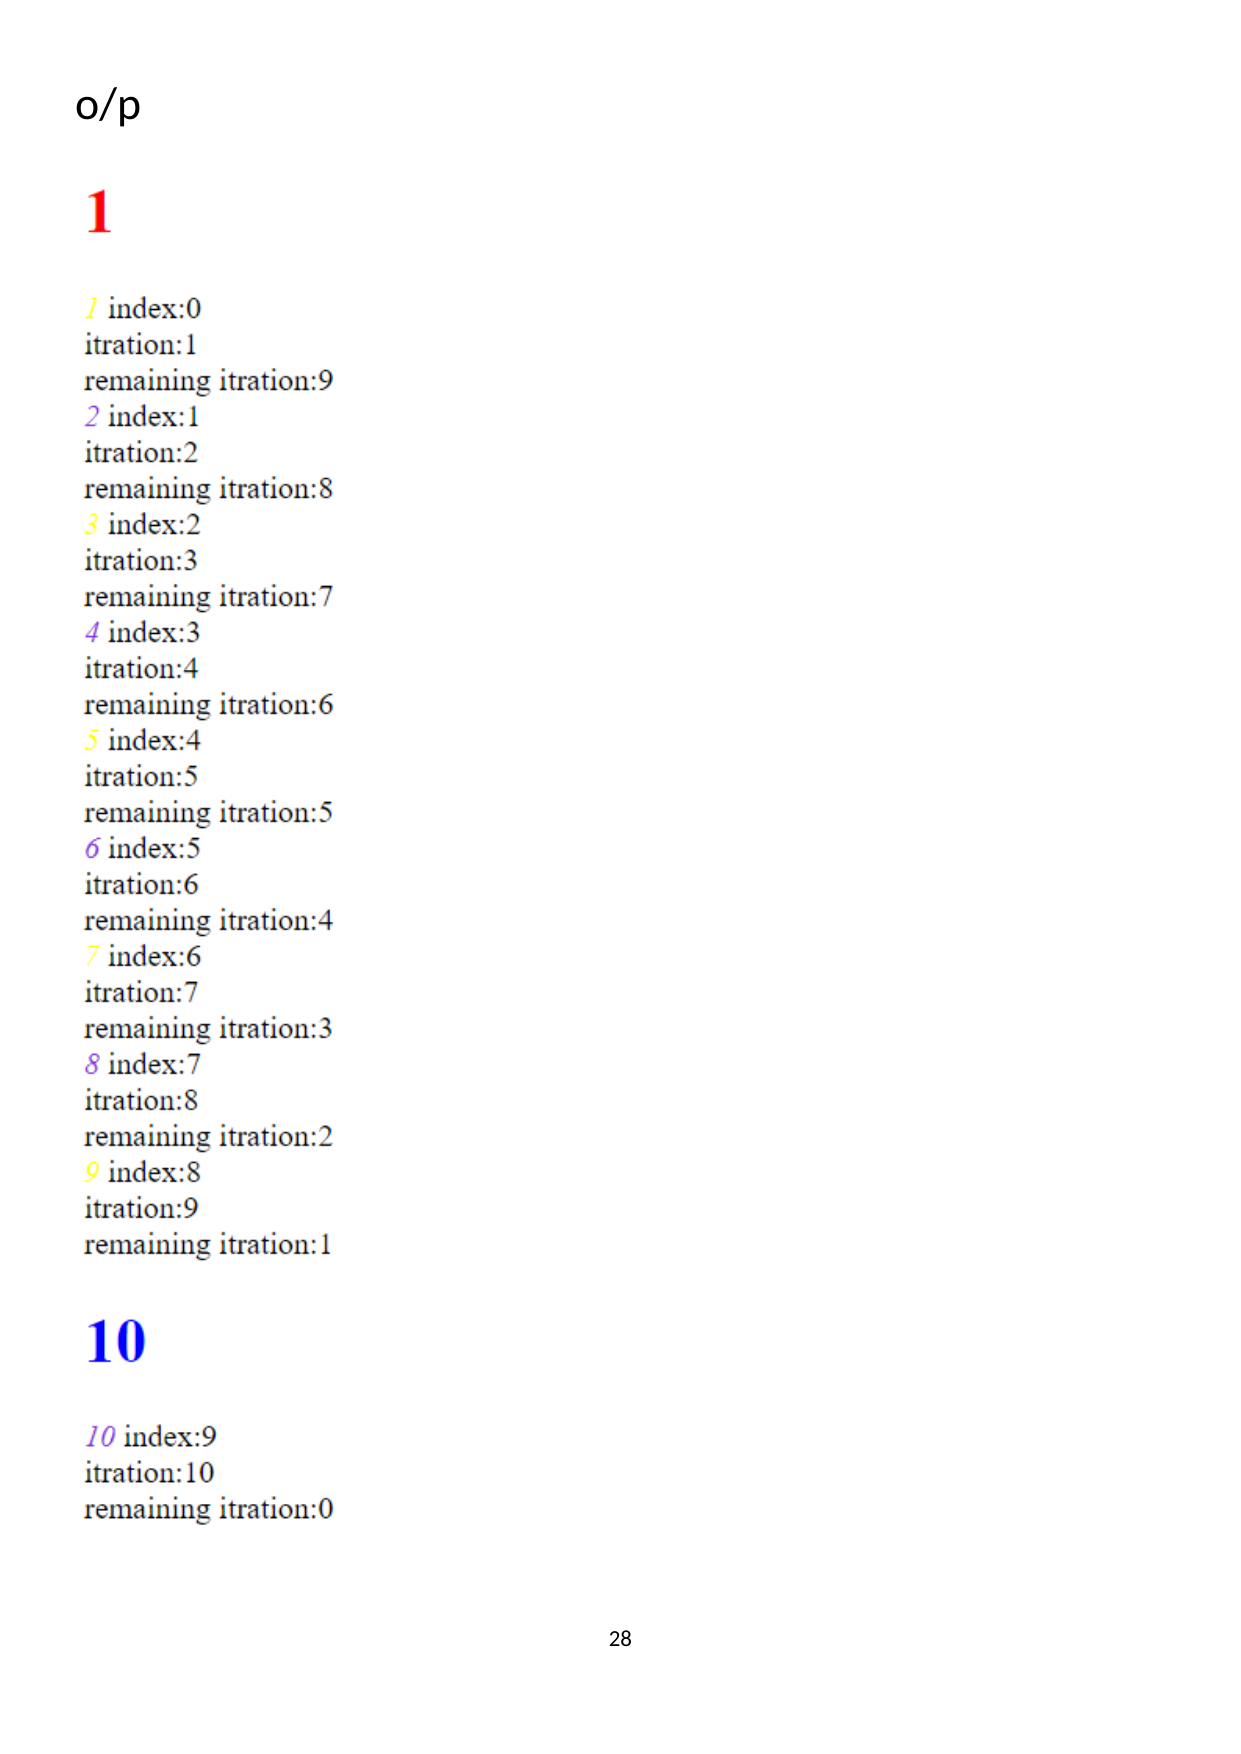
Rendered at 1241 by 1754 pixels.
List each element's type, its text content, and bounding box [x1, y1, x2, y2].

text o/p [75, 75, 1165, 131]
picture [75, 152, 438, 1539]
